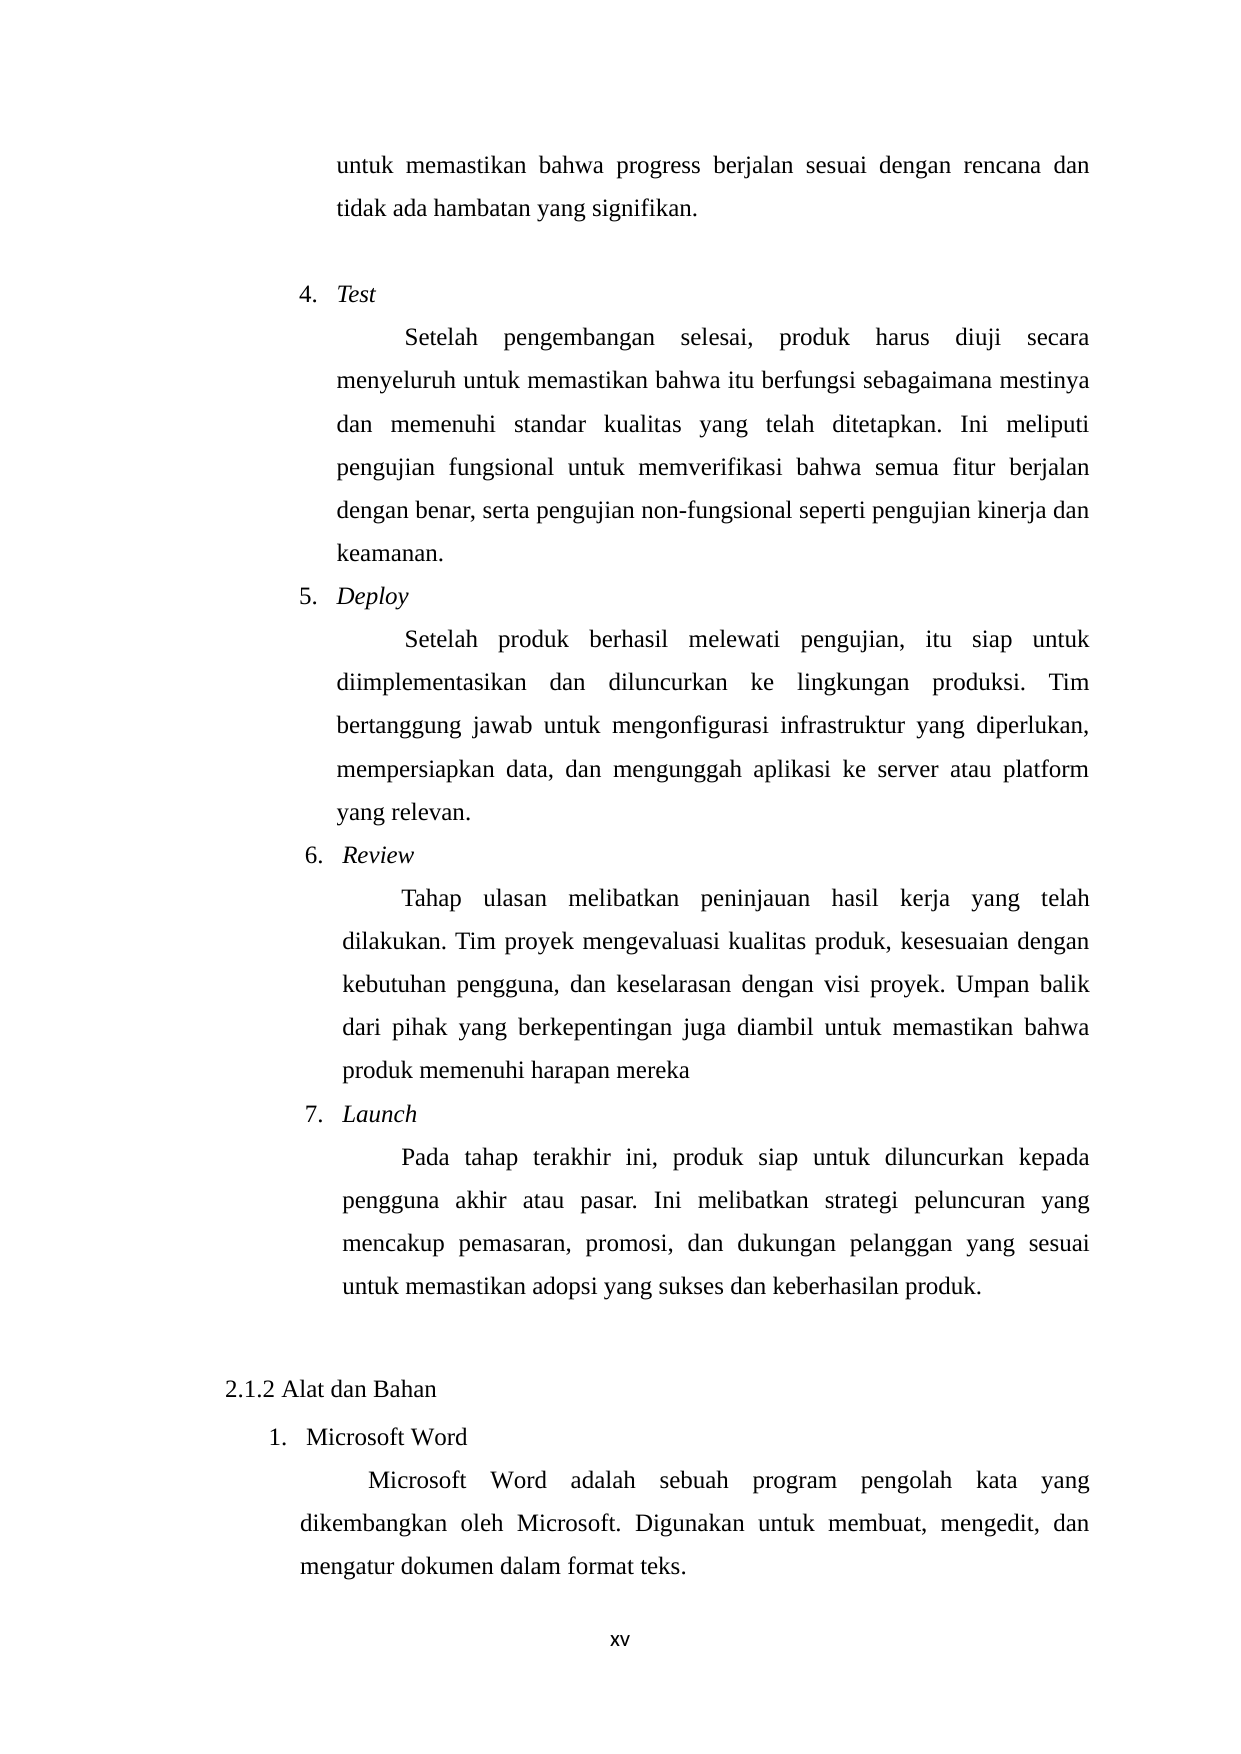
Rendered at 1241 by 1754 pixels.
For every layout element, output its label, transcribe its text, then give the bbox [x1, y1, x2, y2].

text Setelah produk berhasil melewati pengujian, itu siap untuk diimplementasikan dan diluncurkan ke lingkungan produksi. Tim bertanggung jawab untuk mengonfigurasi infrastruktur yang diperlukan, mempersiapkan data, dan mengunggah aplikasi ke server atau platform yang relevan. [336, 624, 1090, 826]
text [336, 150, 1090, 222]
text 2.1.2 Alat dan Bahan [150, 1374, 1090, 1403]
list Launch [304, 1099, 1090, 1127]
text Tahap ulasan melibatkan peninjauan hasil kerja yang telah dilakukan. Tim proyek mengevaluasi kualitas produk, kesesuaian dengan kebutuhan pengguna, dan keselarasan dengan visi proyek. Umpan balik dari pihak yang berkepentingan juga diambil untuk memastikan bahwa produk memenuhi harapan mereka [342, 883, 1090, 1084]
text Setelah pengembangan selesai, produk harus diuji secara menyeluruh untuk memastikan bahwa itu berfungsi sebagaimana mestinya dan memenuhi standar kualitas yang telah ditetapkan. Ini meliputi pengujian fungsional untuk memverifikasi bahwa semua fitur berjalan dengan benar, serta pengujian non-fungsional seperti pengujian kinerja dan keamanan. [336, 322, 1090, 567]
text Pada tahap terakhir ini, produk siap untuk diluncurkan kepada pengguna akhir atau pasar. Ini melibatkan strategi peluncuran yang mencakup pemasaran, promosi, dan dukungan pelanggan yang sesuai untuk memastikan adopsi yang sukses dan keberhasilan produk. [342, 1142, 1090, 1300]
list Deploy [299, 581, 1090, 610]
list Test [299, 279, 1090, 308]
list Review [304, 840, 1090, 869]
list Microsoft Word [268, 1422, 1090, 1451]
list Microsoft Word adalah sebuah program pengolah kata yang dikembangkan oleh Microsoft. Digunakan untuk membuat, mengedit, dan mengatur dokumen dalam format teks. [300, 1465, 1090, 1580]
